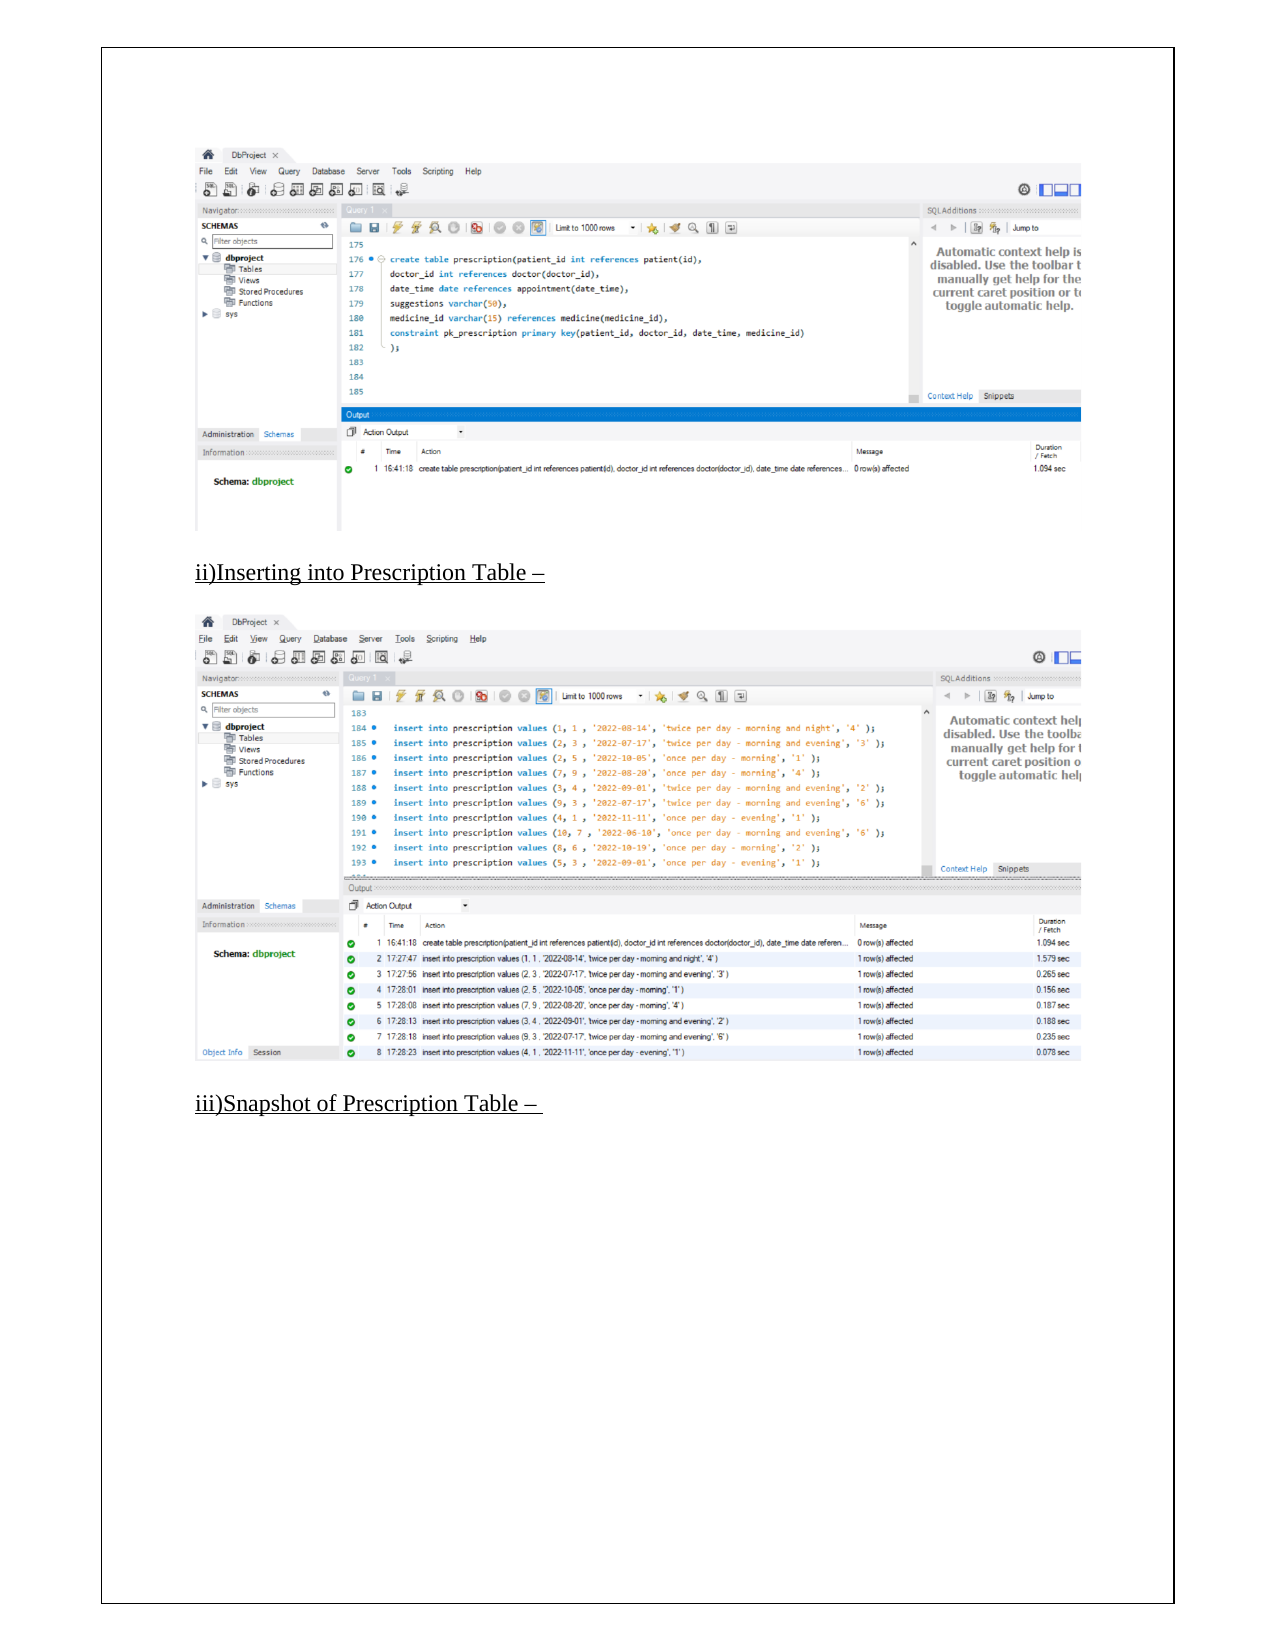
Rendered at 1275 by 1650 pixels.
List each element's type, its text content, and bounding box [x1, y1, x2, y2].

text iii)Snapshot of Prescription Table – [195, 1088, 1081, 1116]
picture [195, 612, 1082, 1061]
picture [195, 146, 1082, 531]
text ii)Inserting into Prescription Table – [195, 558, 1081, 585]
